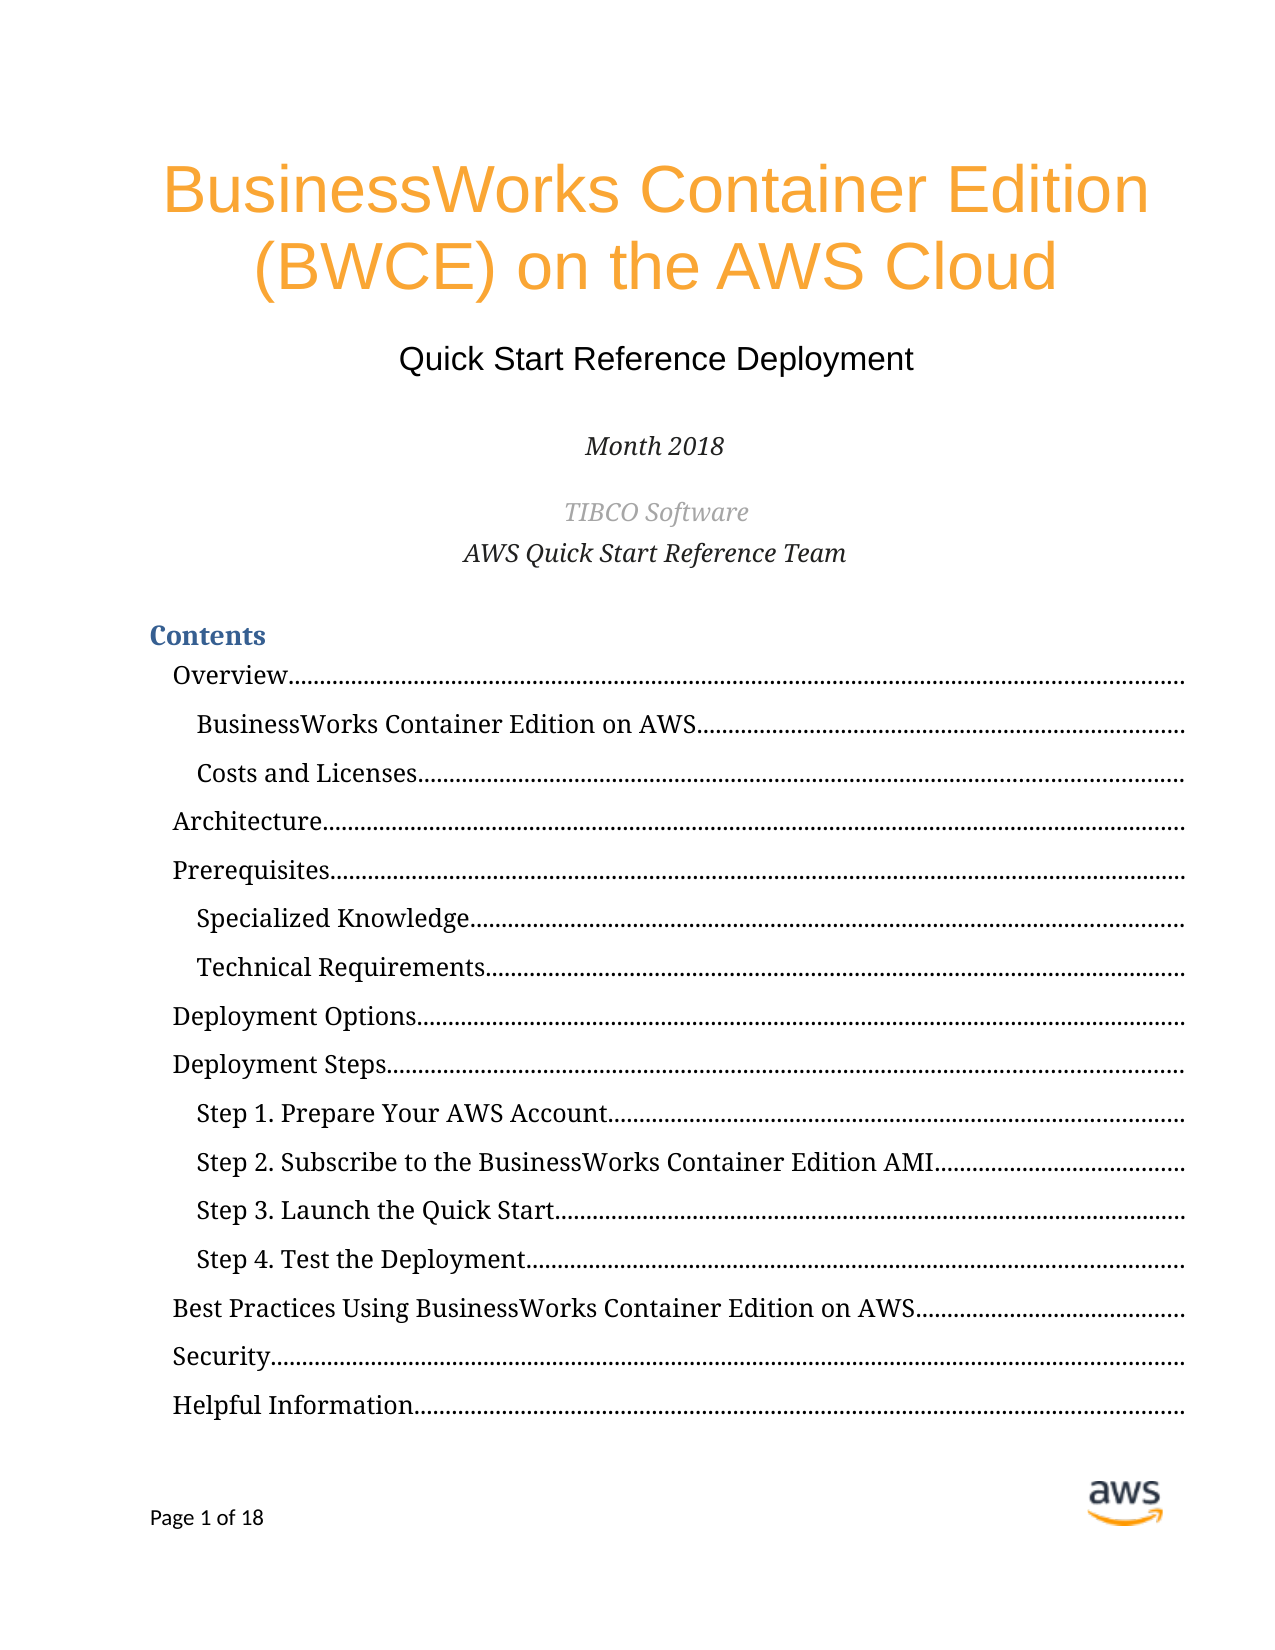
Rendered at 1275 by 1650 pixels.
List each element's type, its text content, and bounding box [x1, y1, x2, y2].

text Month 2018 [150, 428, 1162, 462]
text AWS Quick Start Reference Team [150, 535, 1162, 569]
subtitle Quick Start Reference Deployment [150, 337, 1162, 378]
text TIBCO Software [150, 495, 1162, 529]
picture [1087, 1481, 1163, 1526]
title BusinessWorks Container Edition (BWCE) on the AWS Cloud [150, 150, 1162, 303]
